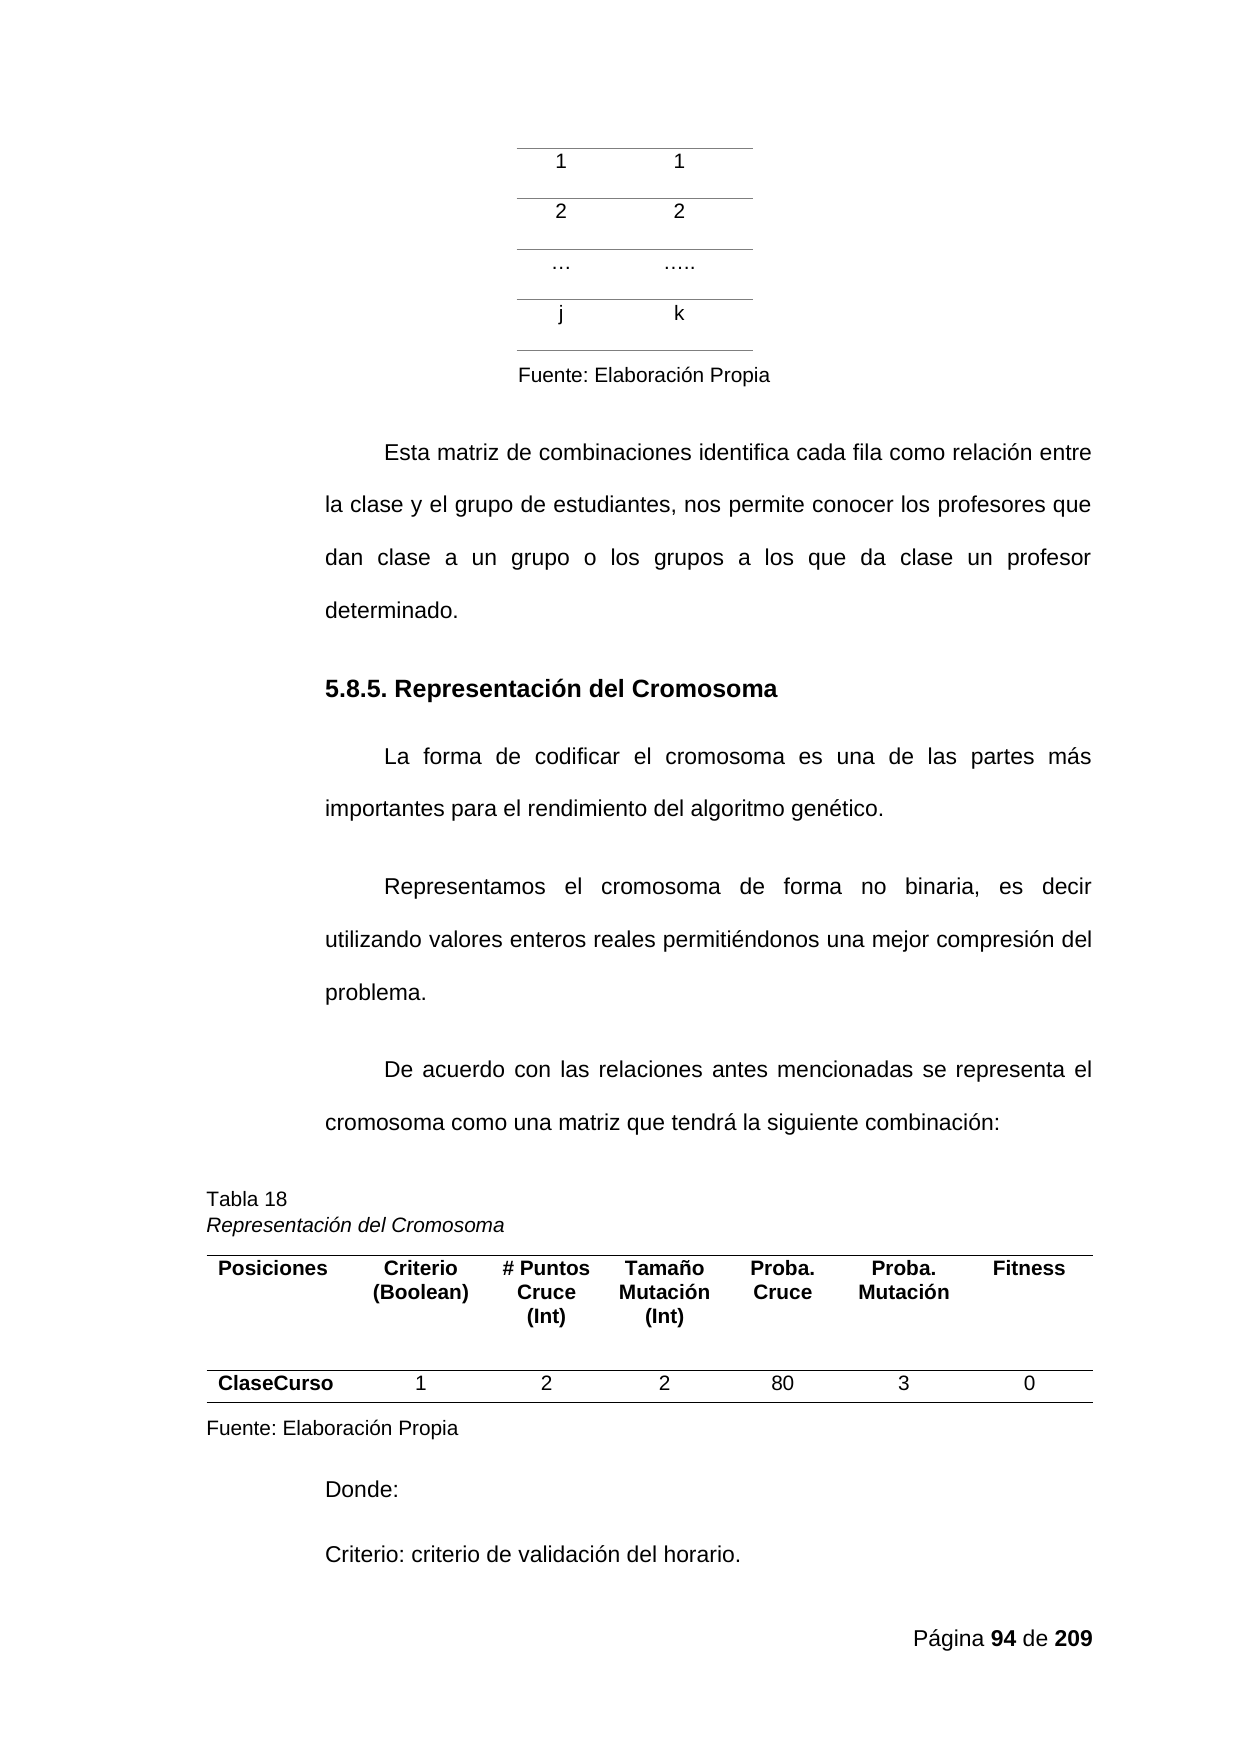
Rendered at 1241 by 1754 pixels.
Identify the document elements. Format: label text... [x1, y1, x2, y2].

text La forma de codificar el cromosoma es una de las partes más importantes para el rendimiento del algoritmo genético. [325, 743, 1092, 822]
table_cell … [517, 250, 605, 299]
table_header Proba. Mutación [842, 1256, 966, 1370]
text Donde: [251, 1476, 1092, 1503]
table_cell j [517, 300, 605, 350]
table_cell ….. [605, 250, 753, 299]
table_cell 2 [605, 199, 753, 249]
table_cell 3 [842, 1371, 966, 1402]
table_header # Puntos Cruce (Int) [487, 1256, 605, 1370]
text De acuerdo con las relaciones antes mencionadas se representa el cromosoma como una matriz que tendrá la siguiente combinación: [325, 1056, 1092, 1135]
table_cell ClaseCurso [207, 1371, 354, 1402]
table_cell 1 [605, 149, 753, 198]
table_cell k [605, 300, 753, 350]
table_cell 80 [724, 1371, 842, 1402]
text Representamos el cromosoma de forma no binaria, es decir utilizando valores enteros reales permitiéndonos una mejor compresión del problema. [325, 873, 1092, 1005]
table_header Posiciones [207, 1256, 354, 1370]
table_header Proba. Cruce [724, 1256, 842, 1370]
text Fuente: Elaboración Propia [177, 1415, 1092, 1439]
table_header Fitness [966, 1256, 1092, 1370]
table_cell 2 [517, 199, 605, 249]
table_cell 1 [517, 149, 605, 198]
table_cell 1 [354, 1371, 487, 1402]
table_cell 2 [605, 1371, 723, 1402]
text 5.8.5. Representación del Cromosoma [251, 674, 1092, 703]
text Criterio: criterio de validación del horario. [251, 1541, 1092, 1567]
table_cell 2 [487, 1371, 605, 1402]
text Fuente: Elaboración Propia [325, 363, 1092, 387]
table_cell 0 [966, 1371, 1092, 1402]
table_header Criterio (Boolean) [354, 1256, 487, 1370]
text Esta matriz de combinaciones identifica cada fila como relación entre la clase y el grupo de estudiantes, nos permite conocer los profesores que dan clase a un grupo o los grupos a los que da clase un profesor determinado. [325, 439, 1092, 623]
table_header Tamaño Mutación (Int) [605, 1256, 723, 1370]
